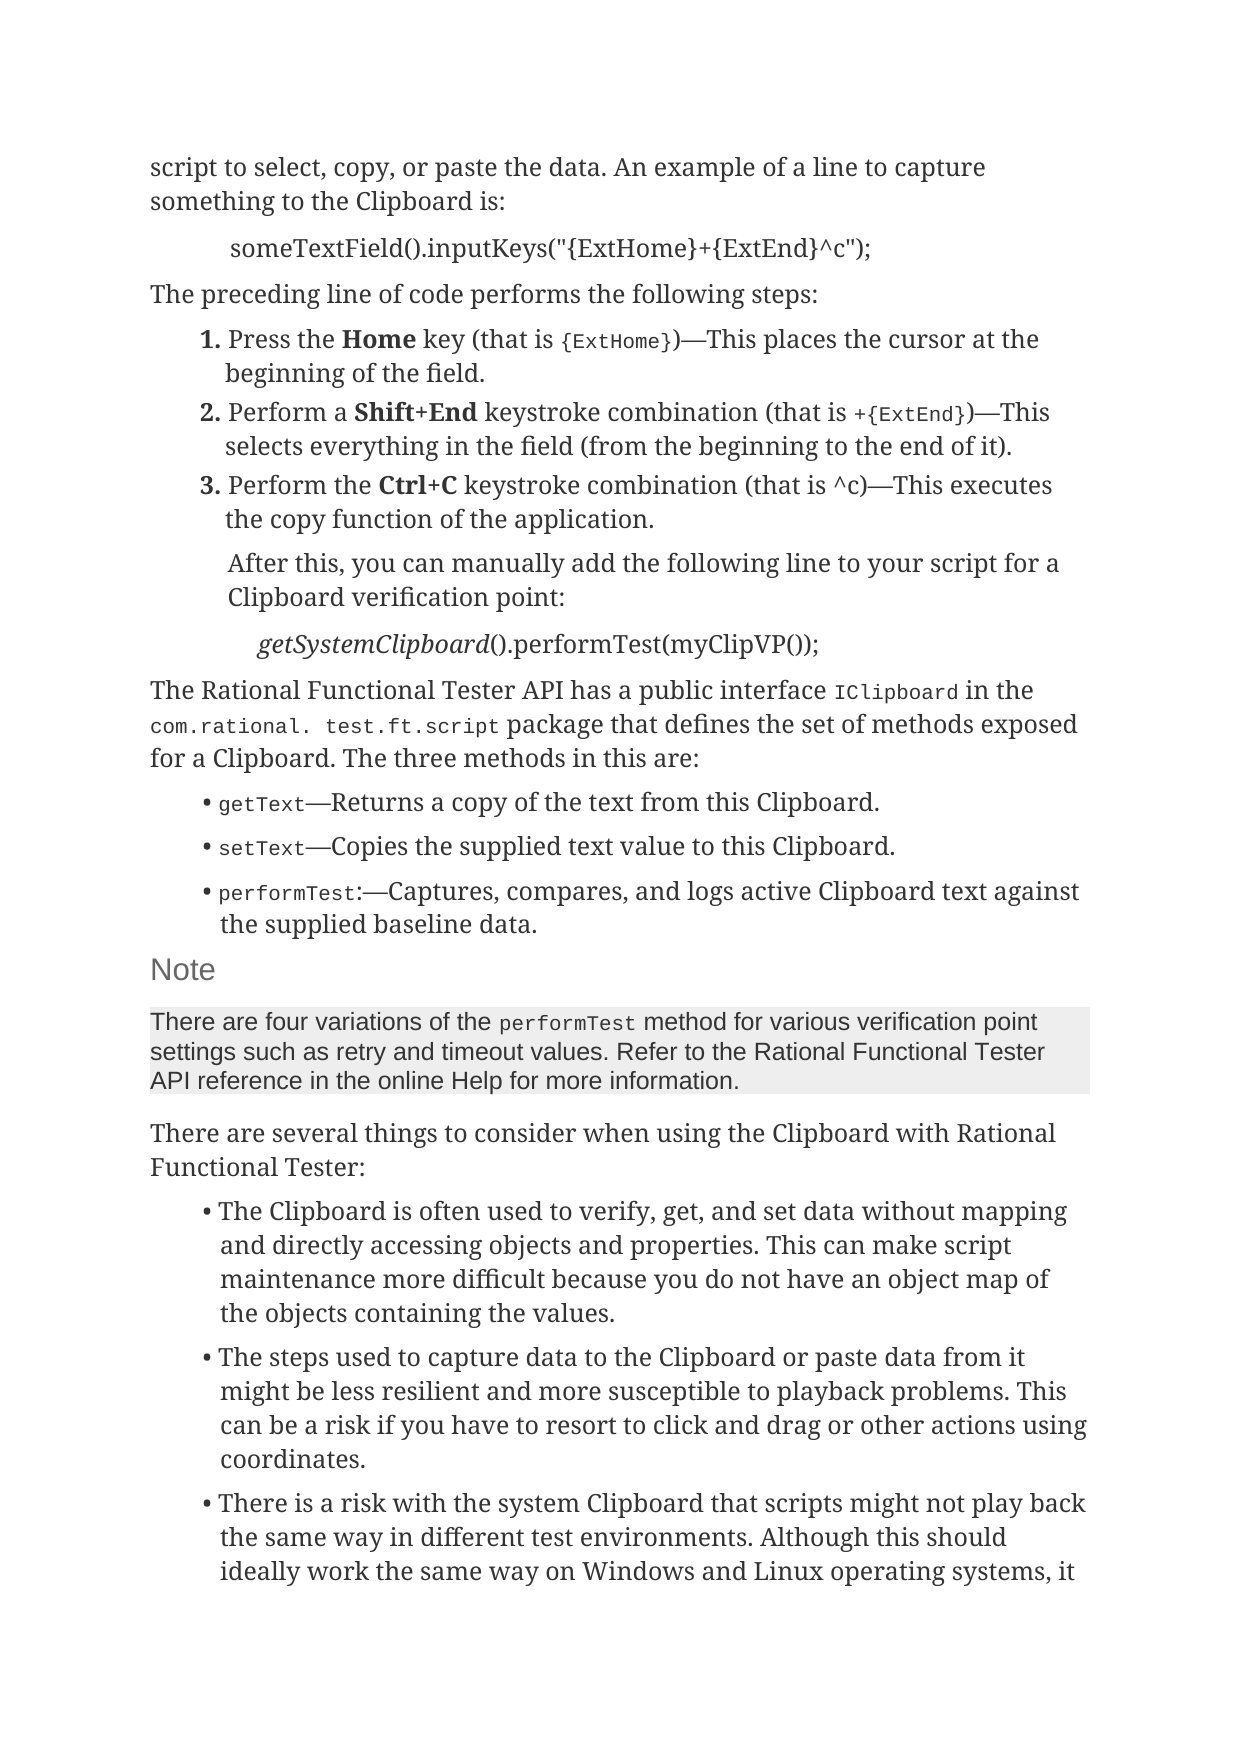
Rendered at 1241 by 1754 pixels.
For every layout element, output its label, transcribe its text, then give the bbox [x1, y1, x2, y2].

text getSystemClipboard().performTest(myClipVP()); [257, 626, 1090, 660]
text There are four variations of the performTest method for various verification point settings such as retry and timeout values. Refer to the Rational Functional Tester API reference in the online Help for more information. [150, 1007, 1090, 1094]
text 2. Perform a Shift+End keystroke combination (that is +{ExtEnd})—This selects everything in the field (from the beginning to the end of it). [200, 394, 1090, 462]
text There are several things to consider when using the Clipboard with Rational Functional Tester: [150, 1115, 1090, 1183]
text The Rational Functional Tester API has a public interface IClipboard in the com.rational. test.ft.script package that defines the set of methods exposed for a Clipboard. The three methods in this are: [150, 673, 1090, 775]
text • getText—Returns a copy of the text from this Clipboard. [202, 785, 1090, 819]
text • The Clipboard is often used to verify, get, and set data without mapping and directly accessing objects and properties. This can make script maintenance more difficult because you do not have an object map of the objects containing the values. [202, 1193, 1090, 1329]
text Note [150, 951, 1090, 987]
text • The steps used to capture data to the Clipboard or paste data from it might be less resilient and more susceptible to playback problems. This can be a risk if you have to resort to click and drag or other actions using coordinates. [202, 1339, 1090, 1476]
text someTextField().inputKeys("{ExtHome}+{ExtEnd}^c"); [230, 231, 1090, 265]
text The preceding line of code performs the following steps: [150, 277, 1090, 311]
text After this, you can manually add the following line to your script for a Clipboard verification point: [227, 546, 1090, 614]
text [202, 1486, 1090, 1588]
text 3. Perform the Ctrl+C keystroke combination (that is ^c)—This executes the copy function of the application. [200, 467, 1090, 536]
text • setText—Copies the supplied text value to this Clipboard. [202, 829, 1090, 863]
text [150, 150, 1090, 218]
text • performTest:—Captures, compares, and logs active Clipboard text against the supplied baseline data. [202, 873, 1090, 941]
text 1. Press the Home key (that is {ExtHome})—This places the cursor at the beginning of the field. [200, 321, 1090, 389]
